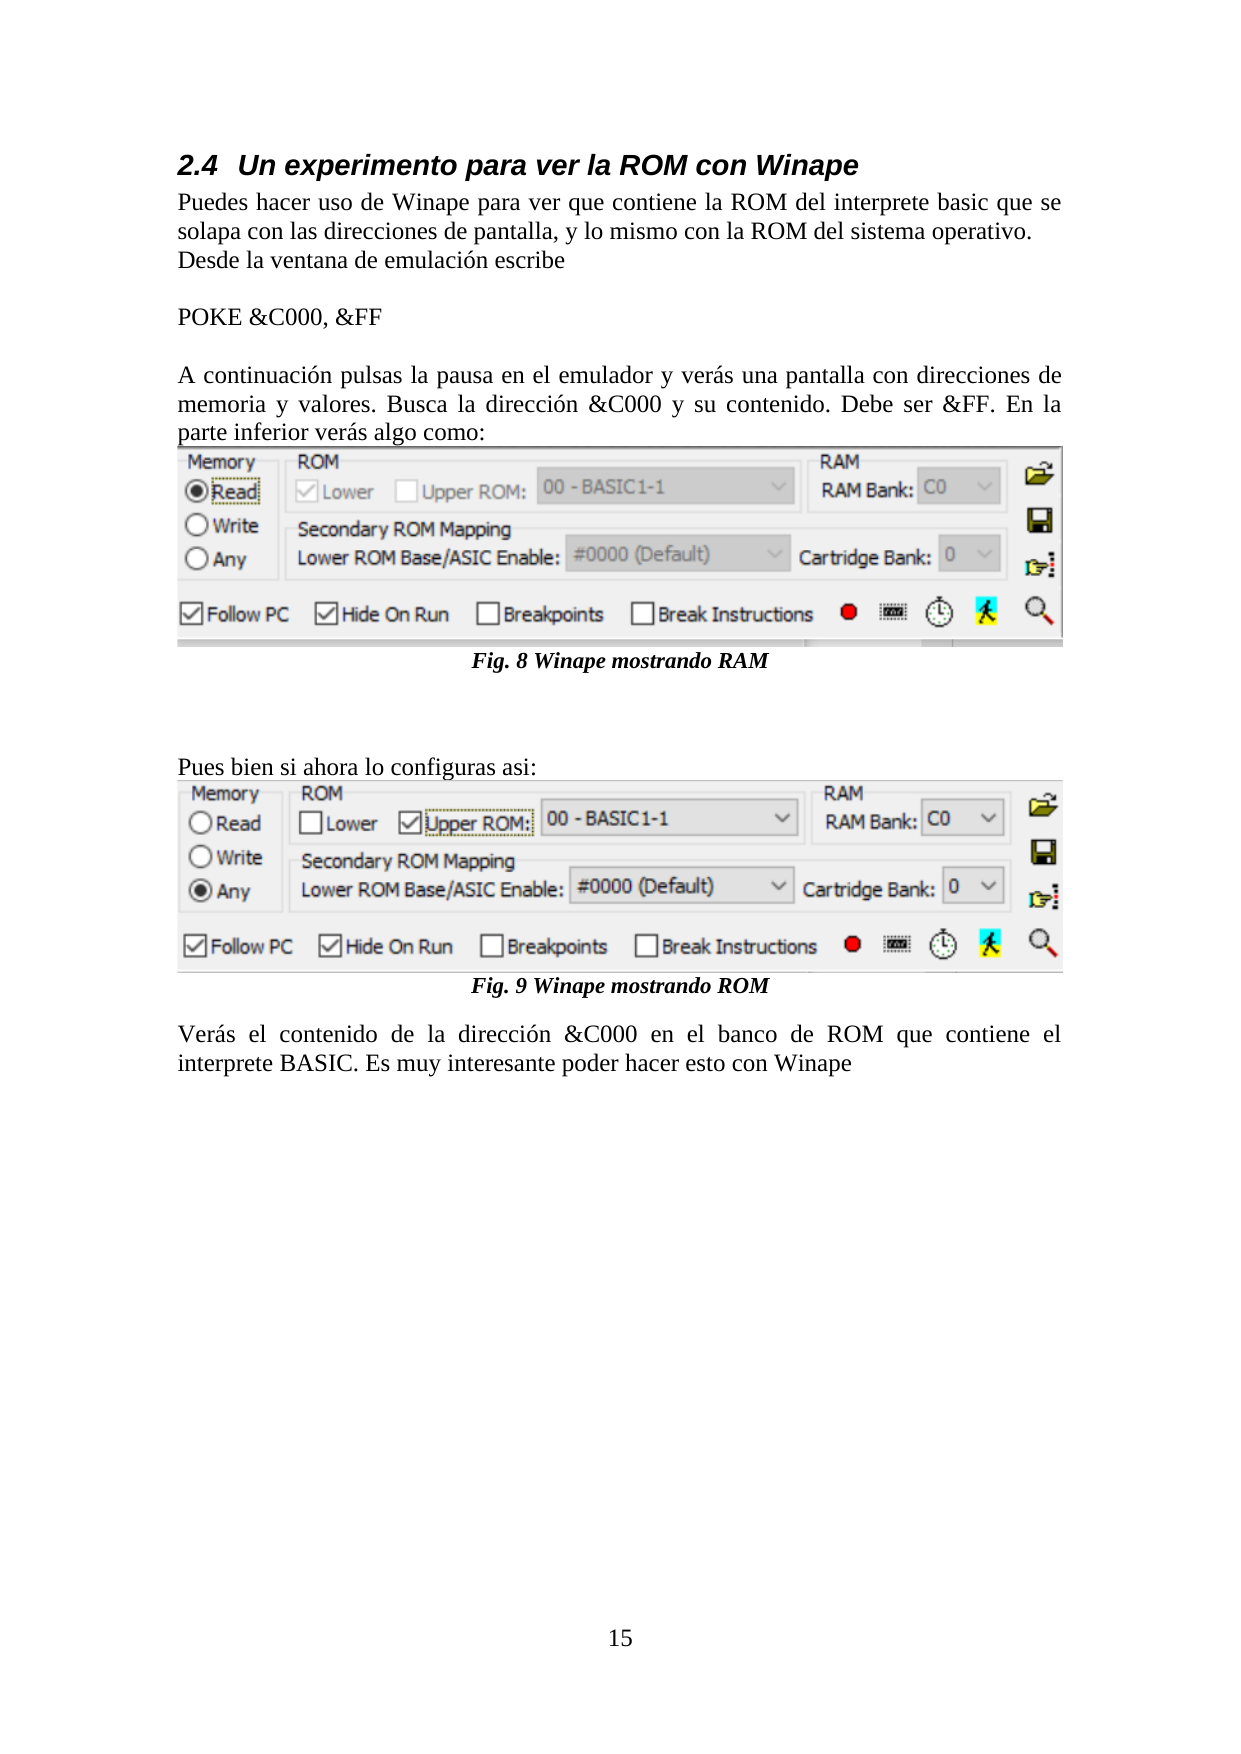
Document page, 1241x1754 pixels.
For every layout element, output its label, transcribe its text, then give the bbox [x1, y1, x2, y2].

picture [177, 446, 1063, 647]
text Verás el contenido de la dirección &C000 en el banco de ROM que contiene el interprete BASIC. Es muy interesante poder hacer esto con Winape [177, 1019, 1063, 1077]
text A continuación pulsas la pausa en el emulador y verás una pantalla con direcciones de memoria y valores. Busca la dirección &C000 y su contenido. Debe ser &FF. En la parte inferior verás algo como: [177, 360, 1063, 446]
text Desde la ventana de emulación escribe [177, 245, 1063, 274]
picture [177, 780, 1063, 973]
subtitle Un experimento para ver la ROM con Winape [177, 148, 1063, 181]
text Fig. 8 Winape mostrando RAM [177, 647, 1063, 673]
text POKE &C000, &FF [177, 302, 1063, 331]
text Pues bien si ahora lo configuras asi: [177, 752, 1063, 780]
text Fig. 9 Winape mostrando ROM [177, 973, 1063, 999]
text Puedes hacer uso de Winape para ver que contiene la ROM del interprete basic que se solapa con las direcciones de pantalla, y lo mismo con la ROM del sistema operativo. [177, 187, 1063, 245]
